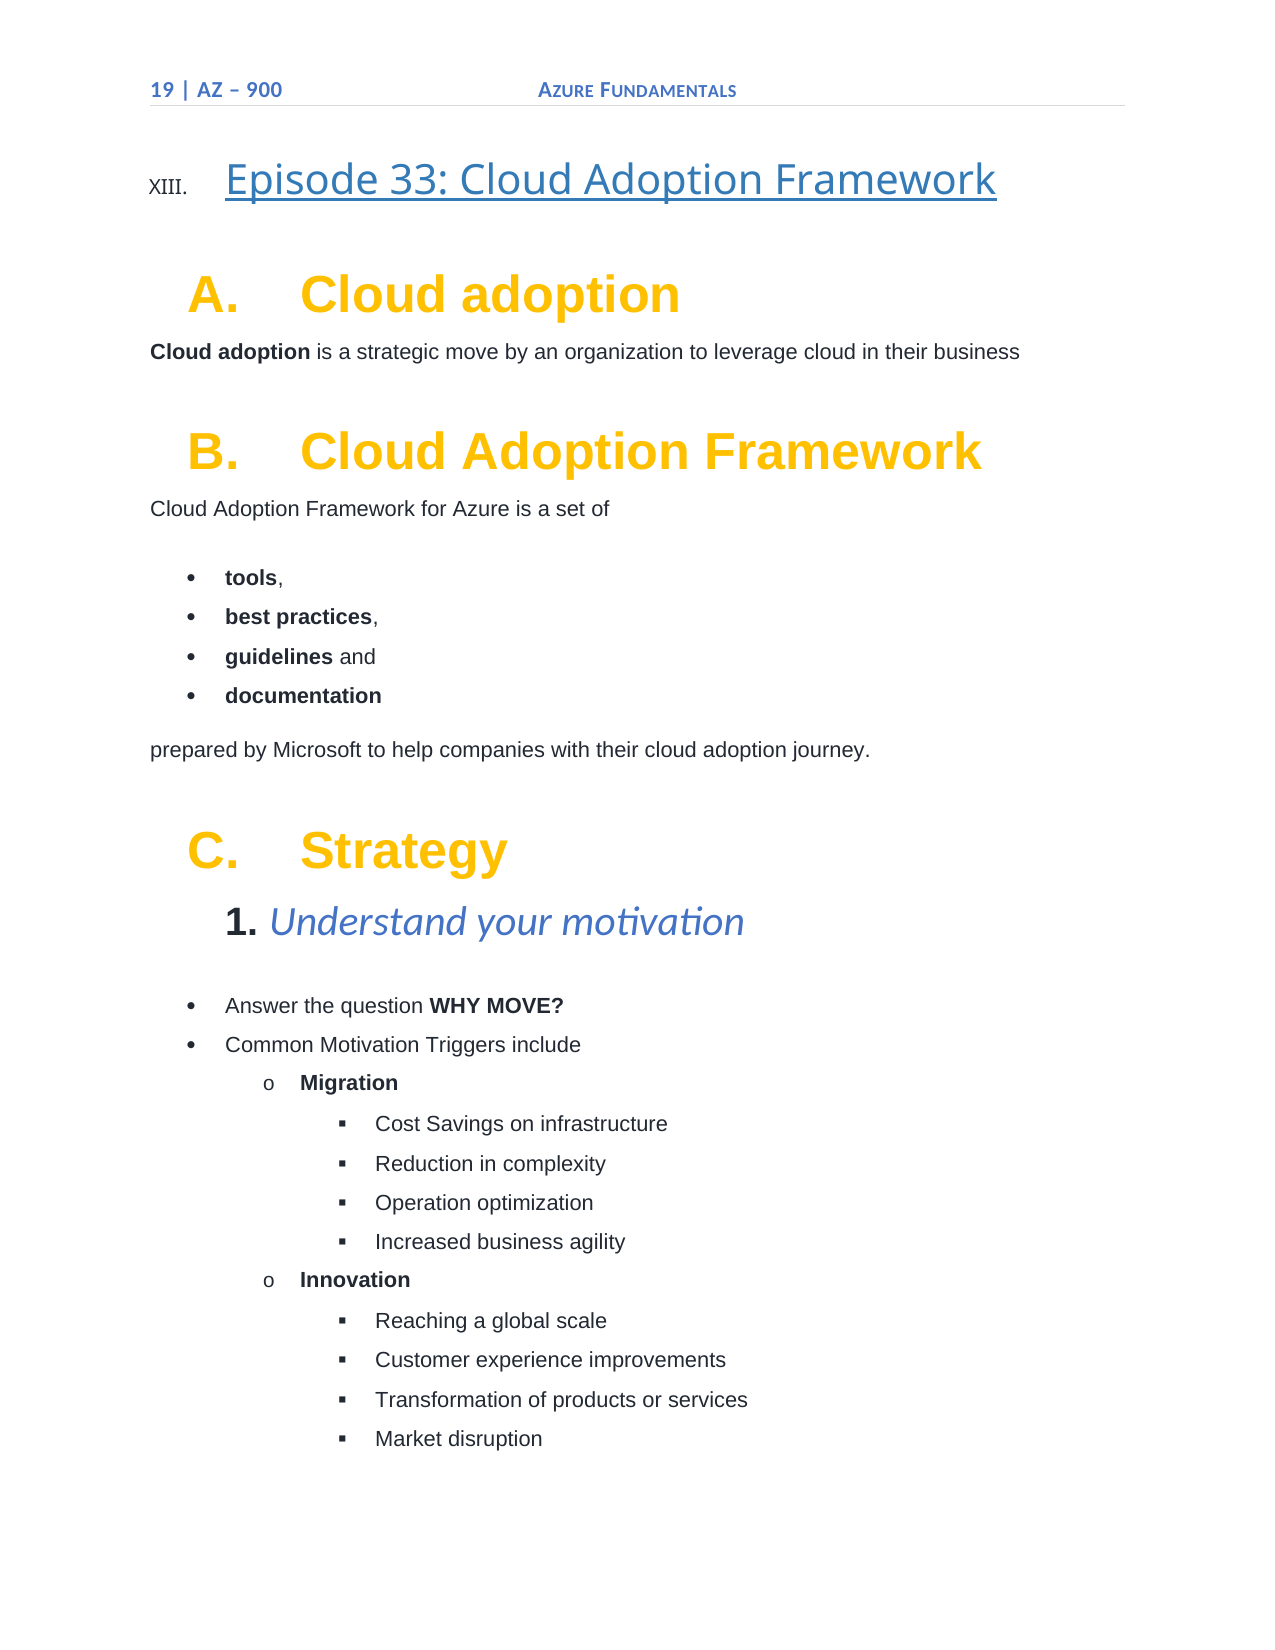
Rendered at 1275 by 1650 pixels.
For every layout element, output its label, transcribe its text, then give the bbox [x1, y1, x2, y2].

subtitle Cloud Adoption Framework [187, 395, 1125, 481]
text prepared by Microsoft to help companies with their cloud adoption journey. [150, 737, 1125, 763]
subtitle Cloud adoption [187, 238, 1125, 323]
list Market disruption [337, 1412, 1125, 1451]
list Operation optimization [337, 1176, 1125, 1215]
list 1. Understand your motivation [225, 895, 1125, 946]
list documentation [187, 669, 1125, 708]
list guidelines and [187, 629, 1125, 669]
list tools, [187, 551, 1125, 590]
list Customer experience improvements [337, 1333, 1125, 1373]
text Cloud adoption is a strategic move by an organization to leverage cloud in their business [150, 339, 1125, 364]
list Innovation [262, 1254, 1125, 1294]
list Migration [262, 1058, 1125, 1097]
list Episode 33: Cloud Adoption Framework [187, 150, 1125, 207]
list Increased business agility [337, 1215, 1125, 1254]
text Cloud Adoption Framework for Azure is a set of [150, 496, 1125, 522]
list Cost Savings on infrastructure [337, 1097, 1125, 1136]
list Transformation of products or services [337, 1373, 1125, 1412]
list Common Motivation Triggers include [187, 1018, 1125, 1058]
list Reduction in complexity [337, 1136, 1125, 1176]
list Reaching a global scale [337, 1294, 1125, 1333]
list Answer the question WHY MOVE? [187, 979, 1125, 1018]
subtitle Strategy [187, 794, 1125, 879]
list best practices, [187, 590, 1125, 629]
